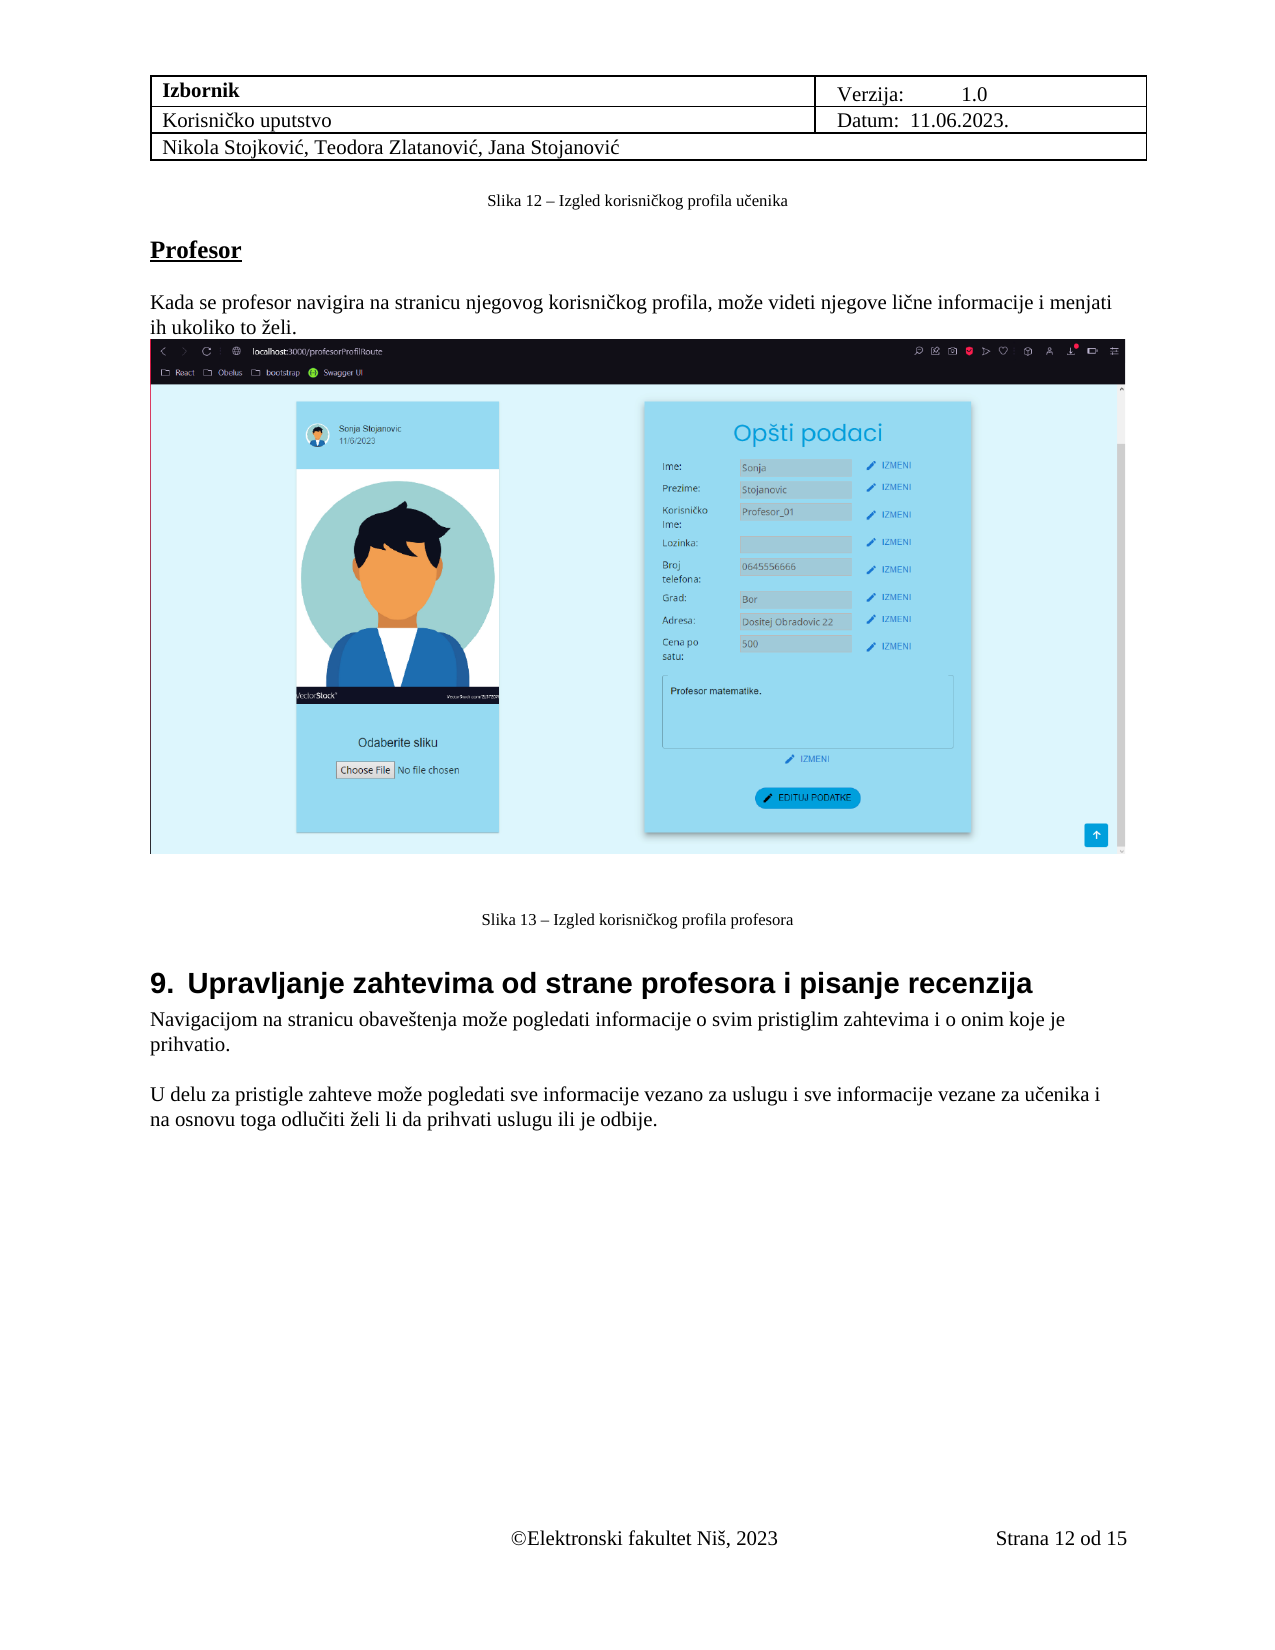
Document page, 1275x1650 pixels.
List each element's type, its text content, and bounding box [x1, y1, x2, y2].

text Slika 12 – Izgled korisničkog profila učenika [150, 185, 1125, 210]
text U delu za pristigle zahteve može pogledati sve informacije vezano za uslugu i sve informacije vezane za učenika i na osnovu toga odlučiti želi li da prihvati uslugu ili je odbije. [150, 1081, 1125, 1131]
text Navigacijom na stranicu obaveštenja može pogledati informacije o svim pristiglim zahtevima i o onim koje je prihvatio. [150, 1006, 1125, 1056]
text Kada se profesor navigira na stranicu njegovog korisničkog profila, može videti njegove lične informacije i menjati ih ukoliko to želi. [150, 289, 1125, 339]
subtitle Upravljanje zahtevima od strane profesora i pisanje recenzija [150, 966, 1125, 1000]
text Slika 13 – Izgled korisničkog profila profesora [150, 904, 1125, 929]
picture [150, 339, 1125, 854]
text Profesor [150, 235, 1125, 264]
